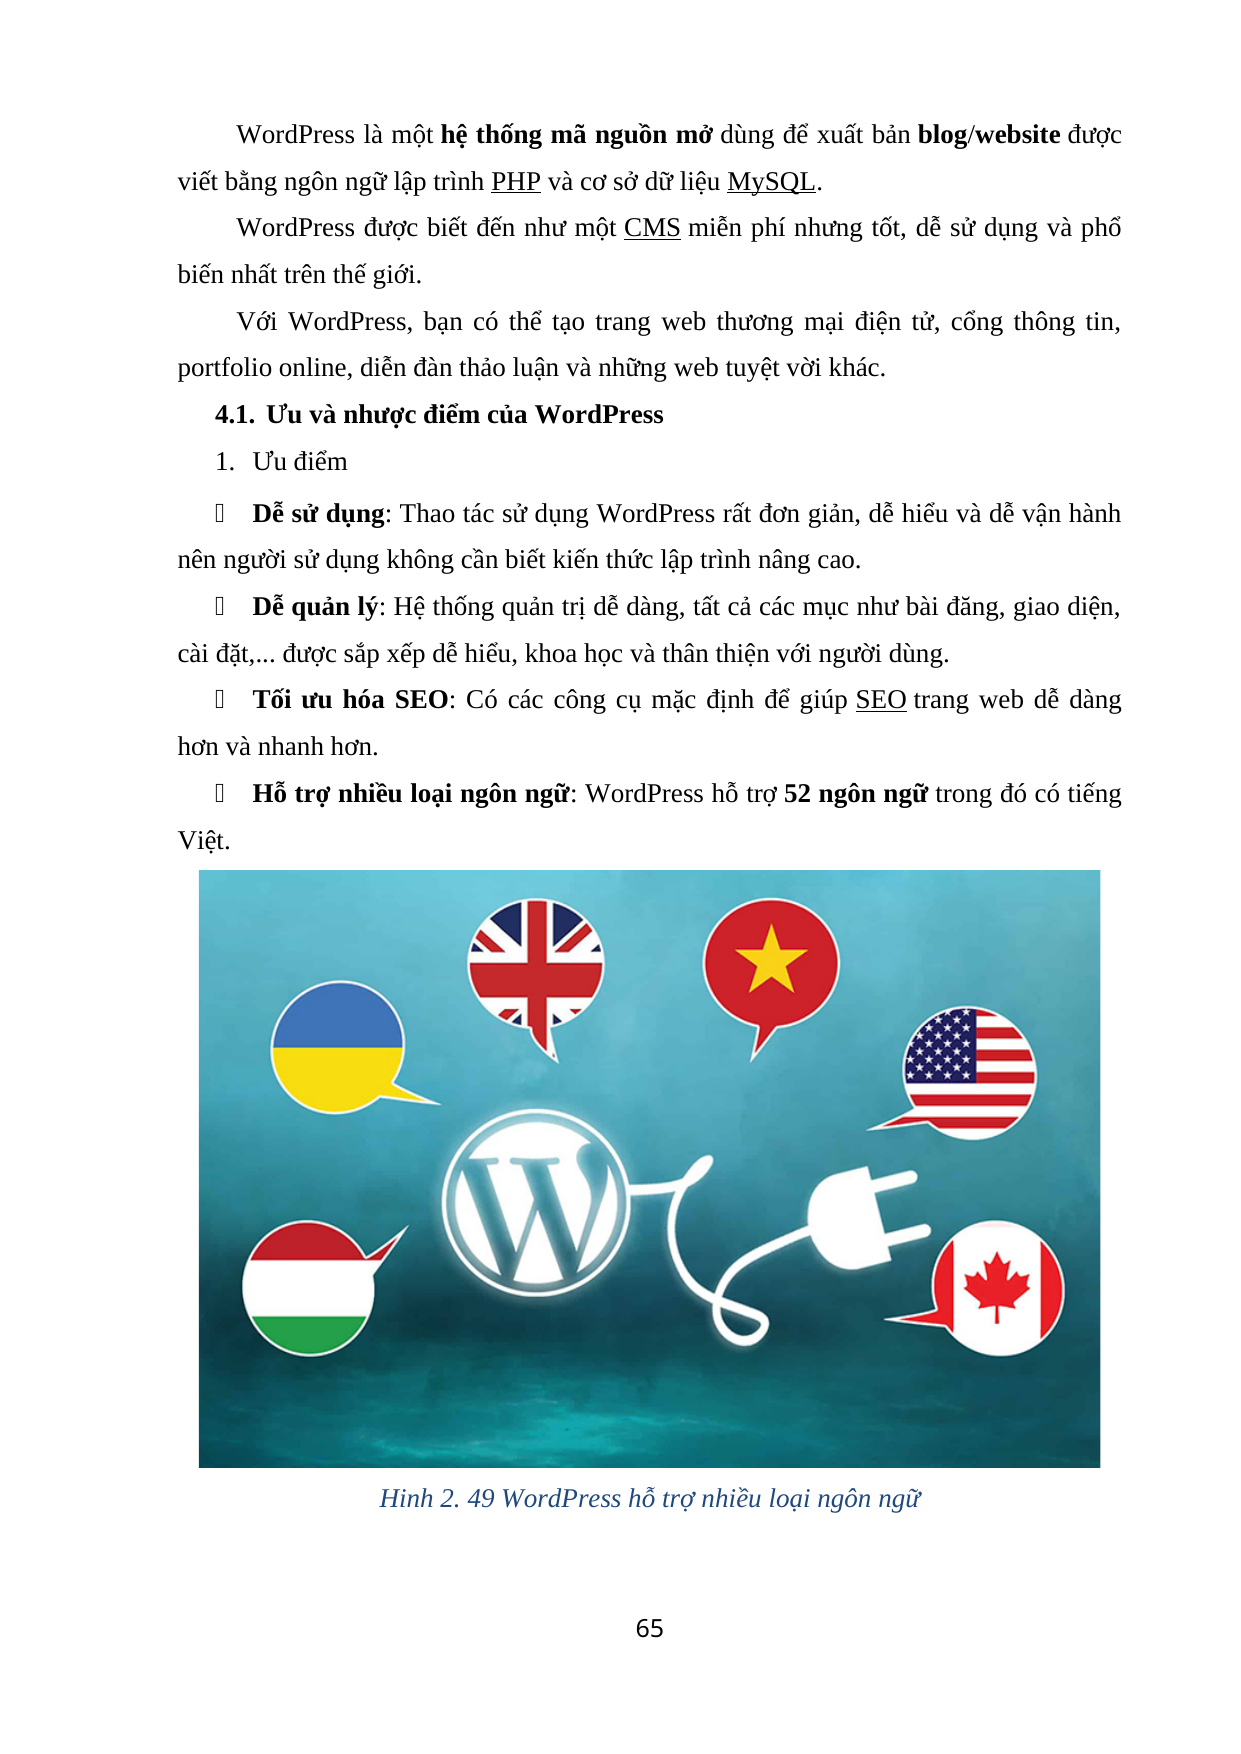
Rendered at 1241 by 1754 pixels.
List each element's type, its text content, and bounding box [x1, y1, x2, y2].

list Ưu và nhược điểm của WordPress [215, 398, 1122, 429]
text Với WordPress, bạn có thể tạo trang web thương mại điện tử, cổng thông tin, portfolio online, diễn đàn thảo luận và những web tuyệt vời khác. [177, 305, 1122, 383]
list Dễ quản lý: Hệ thống quản trị dễ dàng, tất cả các mục như bài đăng, giao diện, cài đặt,... được sắp xếp dễ hiểu, khoa học và thân thiện với người dùng. [177, 590, 1122, 668]
text WordPress là một hệ thống mã nguồn mở dùng để xuất bản blog/website được viết bằng ngôn ngữ lập trình PHP và cơ sở dữ liệu MySQL. [177, 118, 1122, 196]
text WordPress được biết đến như một CMS miễn phí nhưng tốt, dễ sử dụng và phổ biến nhất trên thế giới. [177, 211, 1122, 289]
picture [198, 870, 1101, 1468]
list Tối ưu hóa SEO: Có các công cụ mặc định để giúp SEO trang web dễ dàng hơn và nhanh hơn. [177, 684, 1122, 762]
list Ưu điểm [215, 445, 1122, 476]
text Hinh 2. 49 WordPress hỗ trợ nhiều loại ngôn ngữ [177, 1482, 1122, 1513]
list Hỗ trợ nhiều loại ngôn ngữ: WordPress hỗ trợ 52 ngôn ngữ trong đó có tiếng Việt. [177, 777, 1122, 855]
list Dễ sử dụng: Thao tác sử dụng WordPress rất đơn giản, dễ hiểu và dễ vận hành nên người sử dụng không cần biết kiến thức lập trình nâng cao. [177, 497, 1122, 575]
